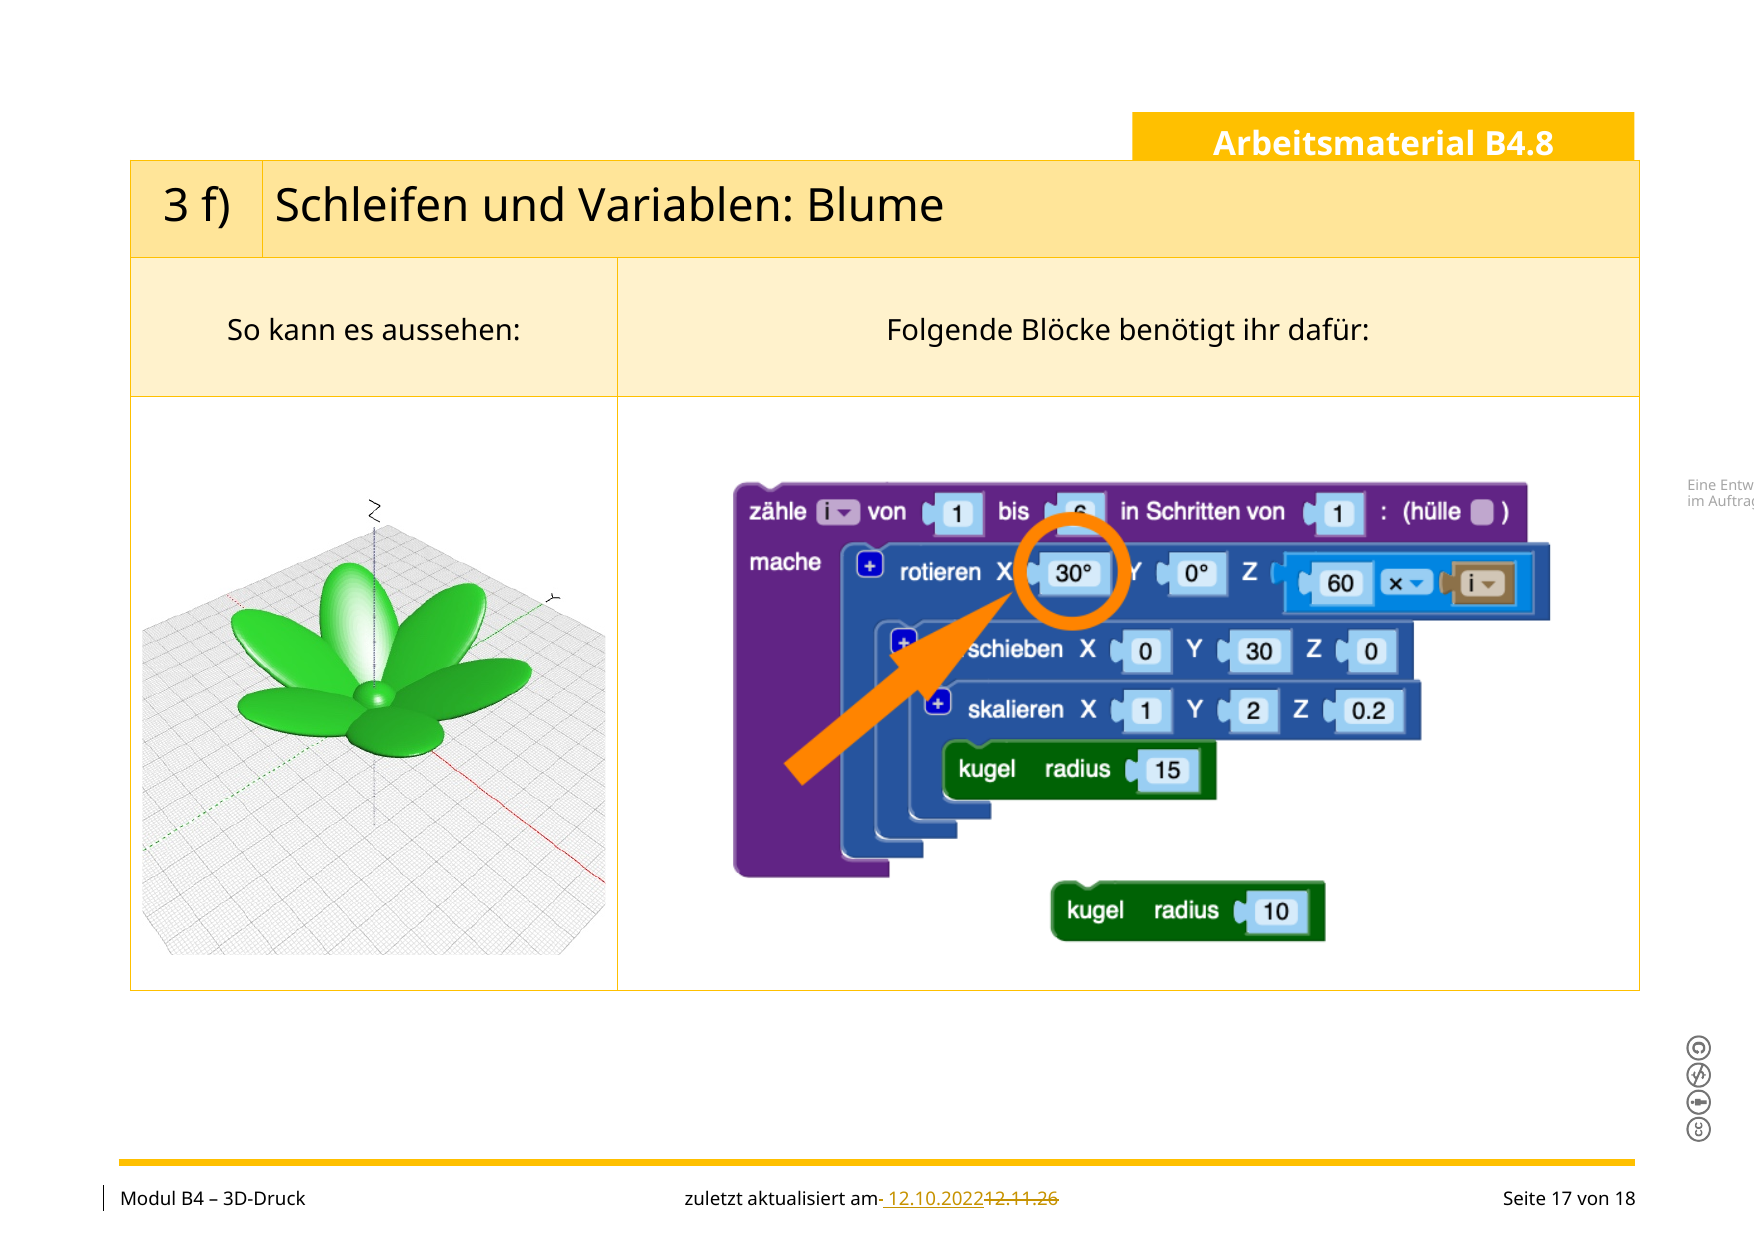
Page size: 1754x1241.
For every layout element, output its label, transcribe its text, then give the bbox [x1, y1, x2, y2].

table_cell Folgende Blöcke benötigt ihr dafür: [618, 258, 1639, 396]
table_header 3 f) [131, 161, 262, 257]
table_cell So kann es aussehen: [131, 258, 617, 396]
picture [703, 421, 1583, 979]
table_cell [618, 397, 1639, 990]
table_header Schleifen und Variablen: Blume [263, 161, 1639, 257]
picture [142, 432, 606, 955]
table_cell [131, 397, 617, 990]
